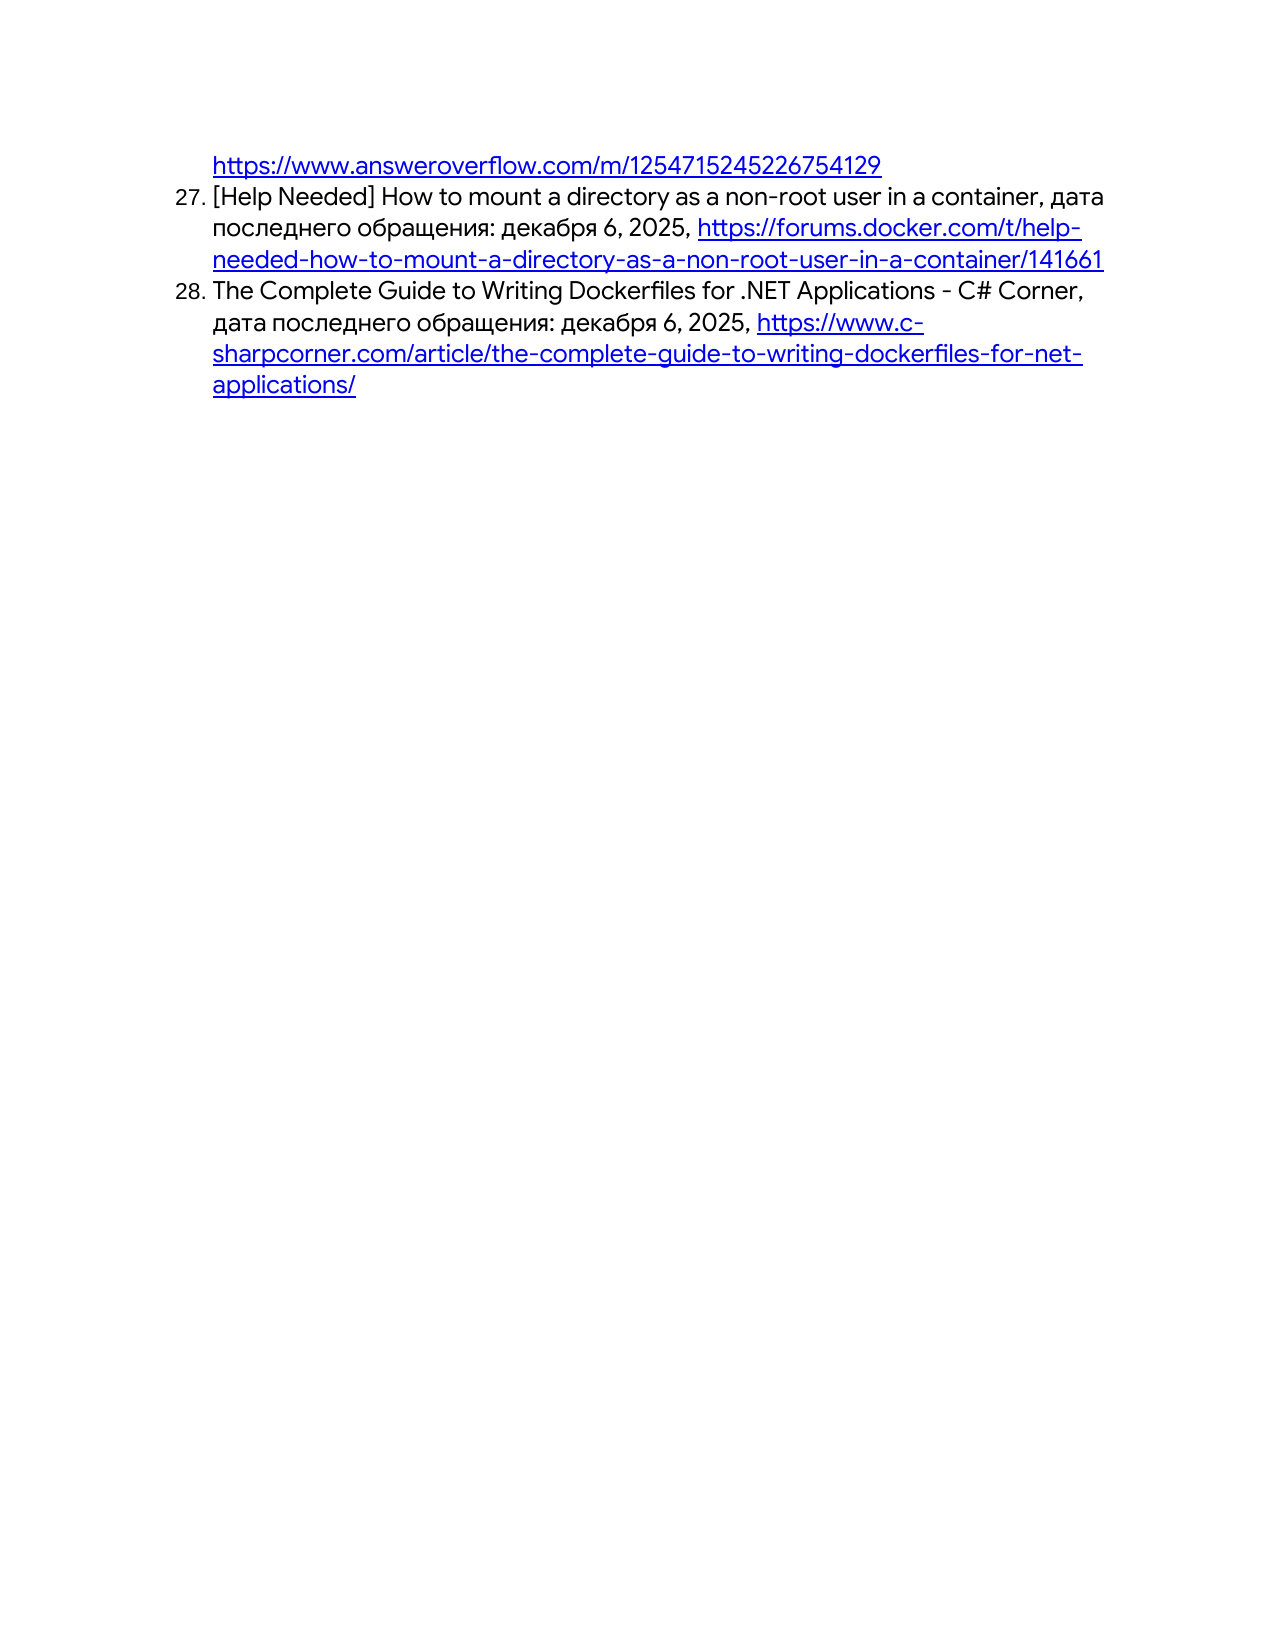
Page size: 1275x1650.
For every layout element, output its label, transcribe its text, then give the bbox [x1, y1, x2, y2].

list [Help Needed] How to mount a directory as a non-root user in a container, дата последнего обращения: декабря 6, 2025, https://forums.docker.com/t/help-needed-how-to-mount-a-directory-as-a-non-root-user-in-a-container/141661 [175, 181, 1125, 275]
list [175, 150, 1125, 181]
list The Complete Guide to Writing Dockerfiles for .NET Applications - C# Corner, дата последнего обращения: декабря 6, 2025, https://www.c-sharpcorner.com/article/the-complete-guide-to-writing-dockerfiles-for-net-applications/ [175, 275, 1125, 401]
